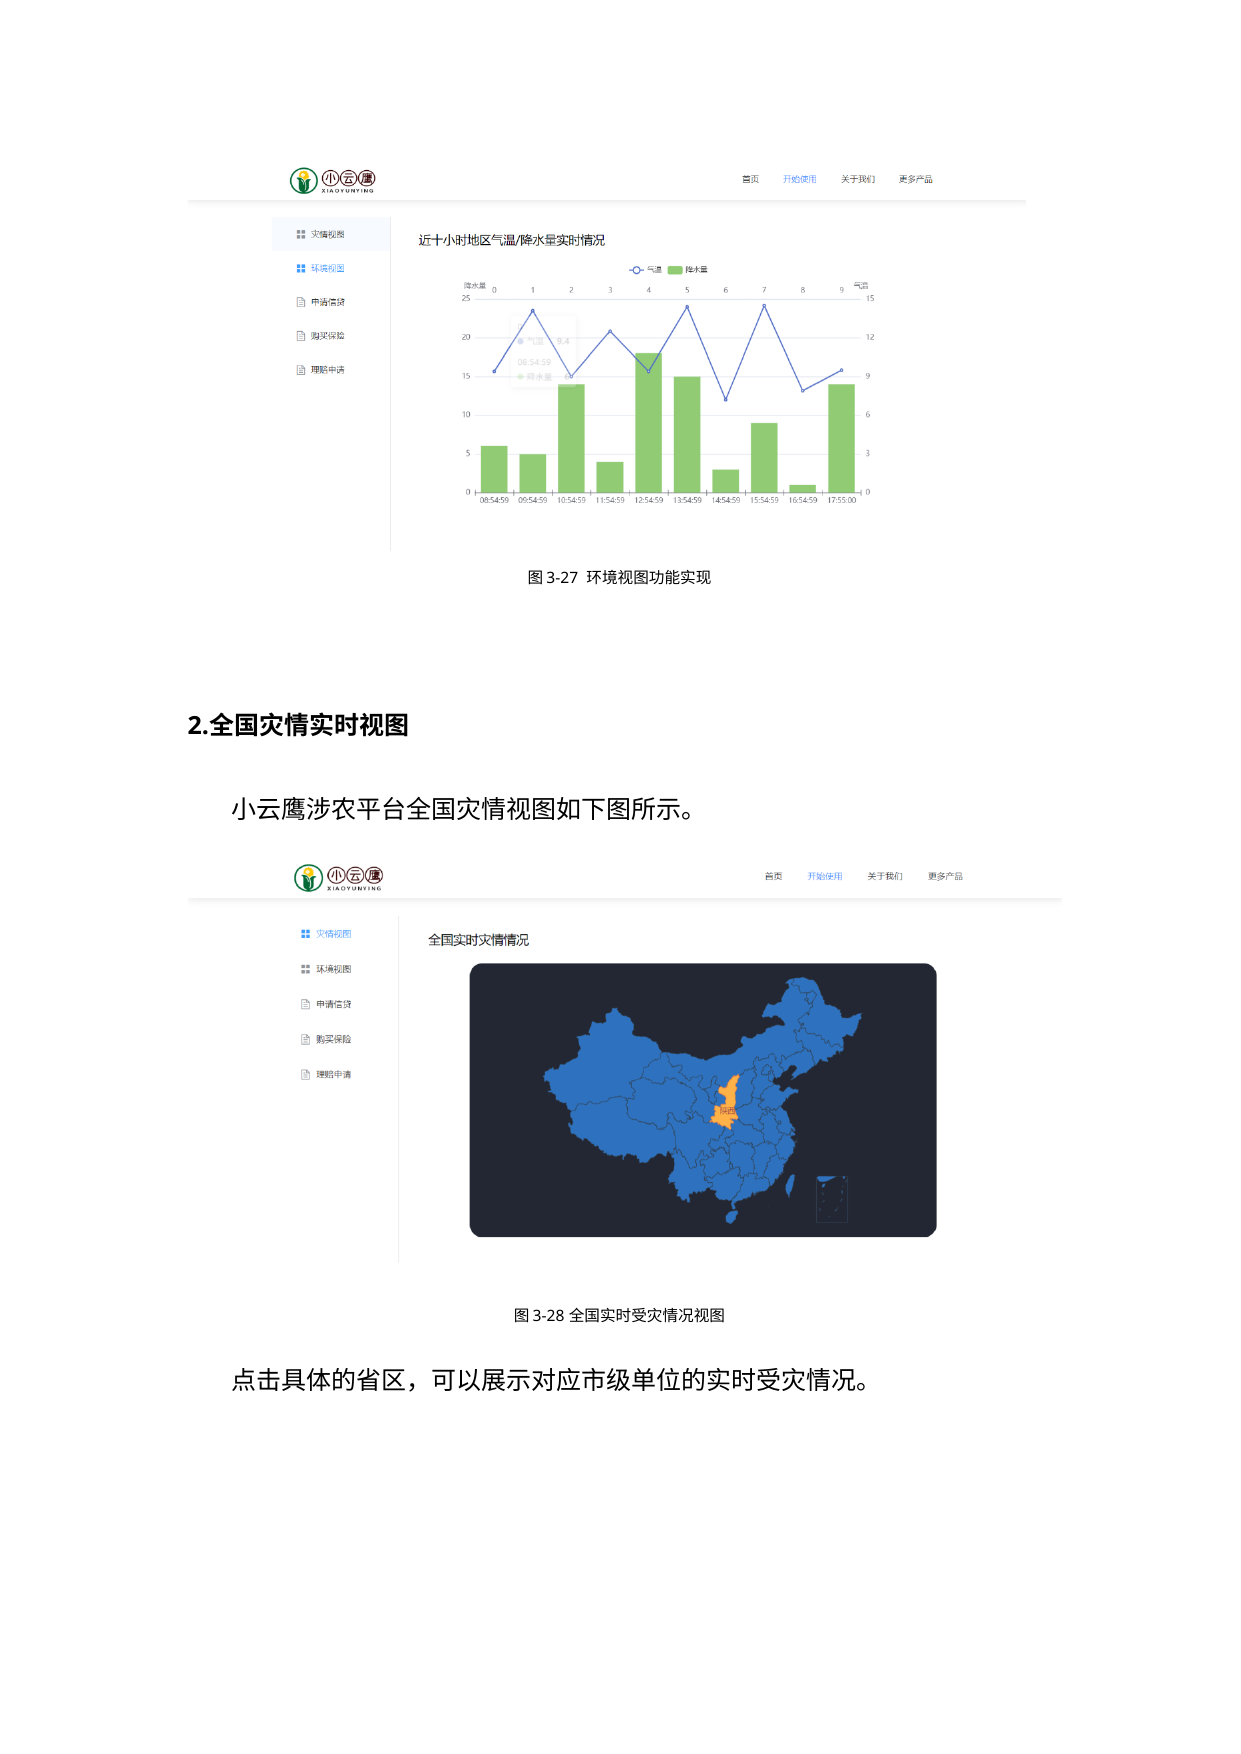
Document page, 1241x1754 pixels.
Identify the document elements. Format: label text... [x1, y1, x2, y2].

text 点击具体的省区，可以展示对应市级单位的实时受灾情况。 [187, 1346, 1051, 1411]
text 2.全国灾情实时视图 [187, 691, 1051, 756]
text 图3-28 全国实时受灾情况视图 [187, 1298, 1051, 1331]
text 小云鹰涉农平台全国灾情视图如下图所示。 [188, 775, 1051, 840]
text 图3-27 环境视图功能实现 [187, 560, 1051, 593]
picture [187, 858, 1063, 1263]
picture [187, 162, 1027, 551]
